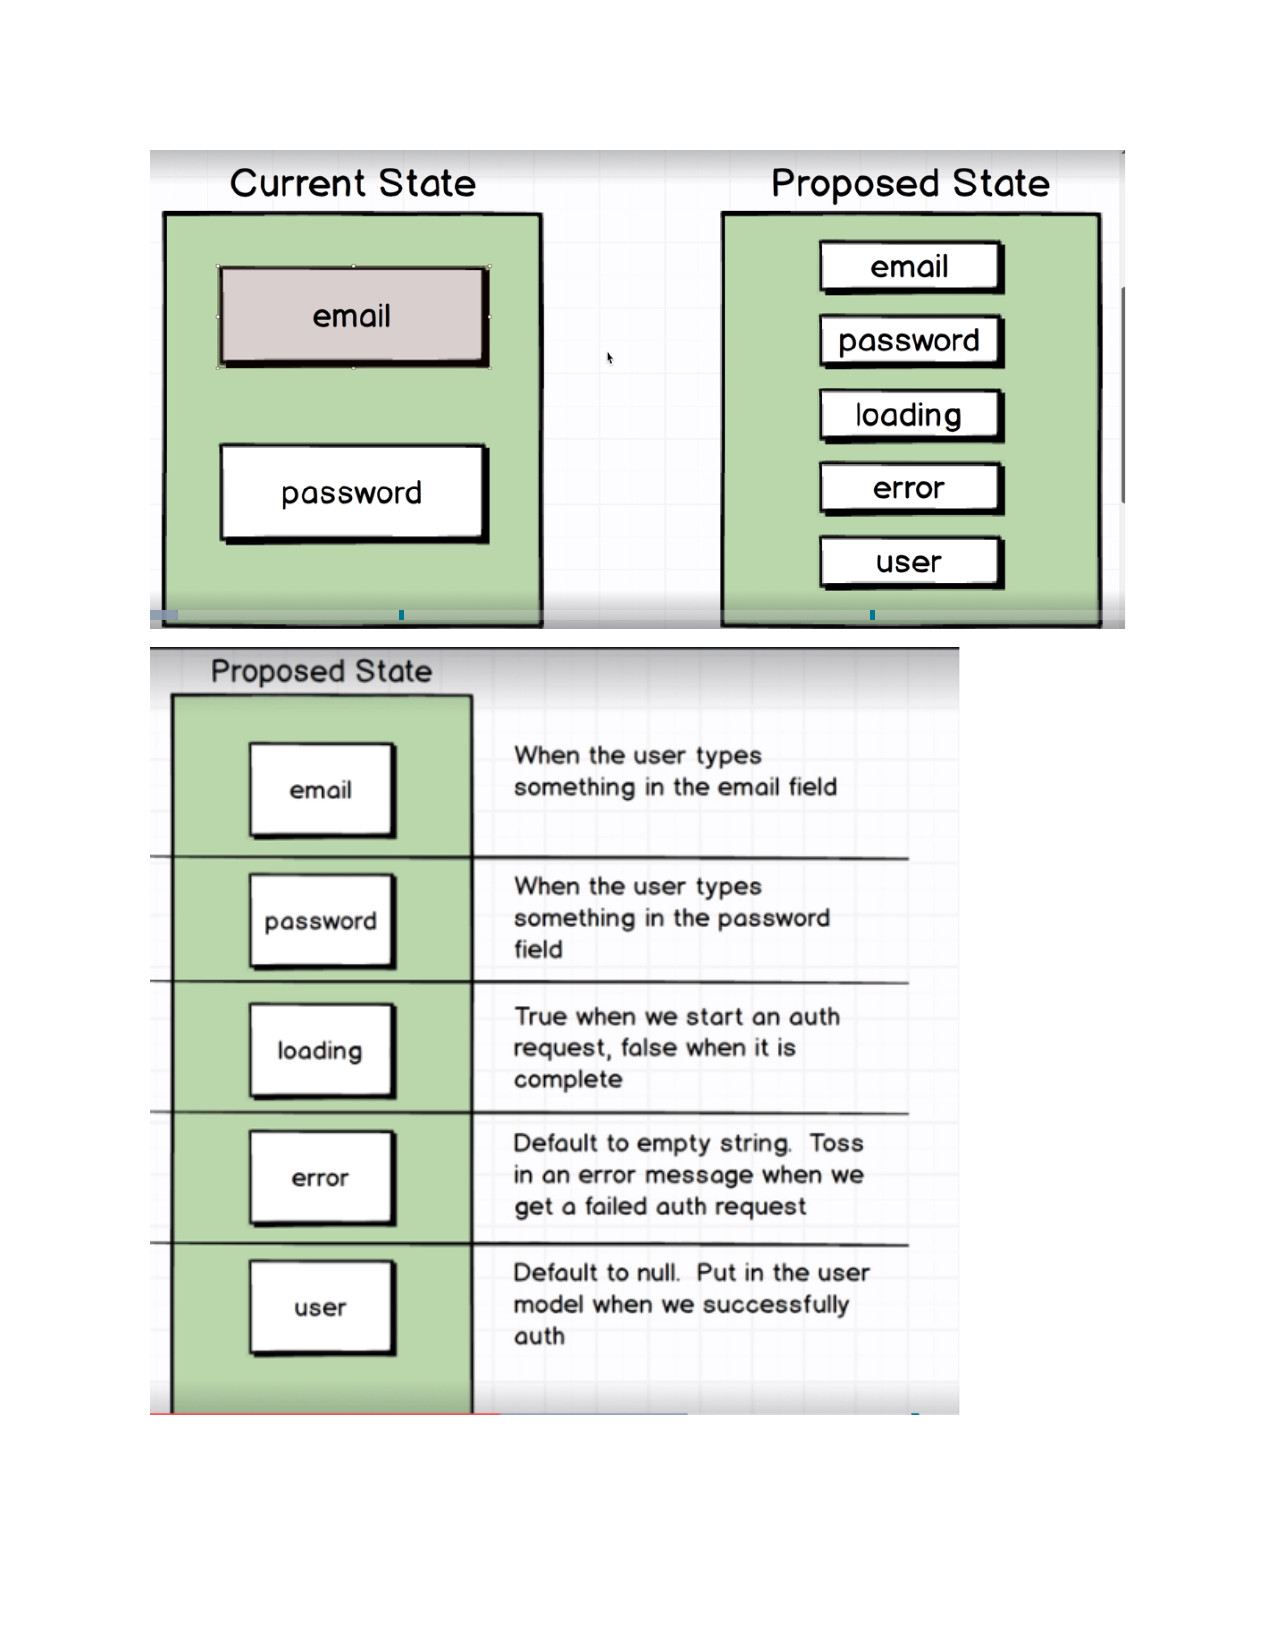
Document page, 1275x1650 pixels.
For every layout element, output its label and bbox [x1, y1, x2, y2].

picture [150, 150, 1125, 629]
picture [150, 647, 960, 1415]
